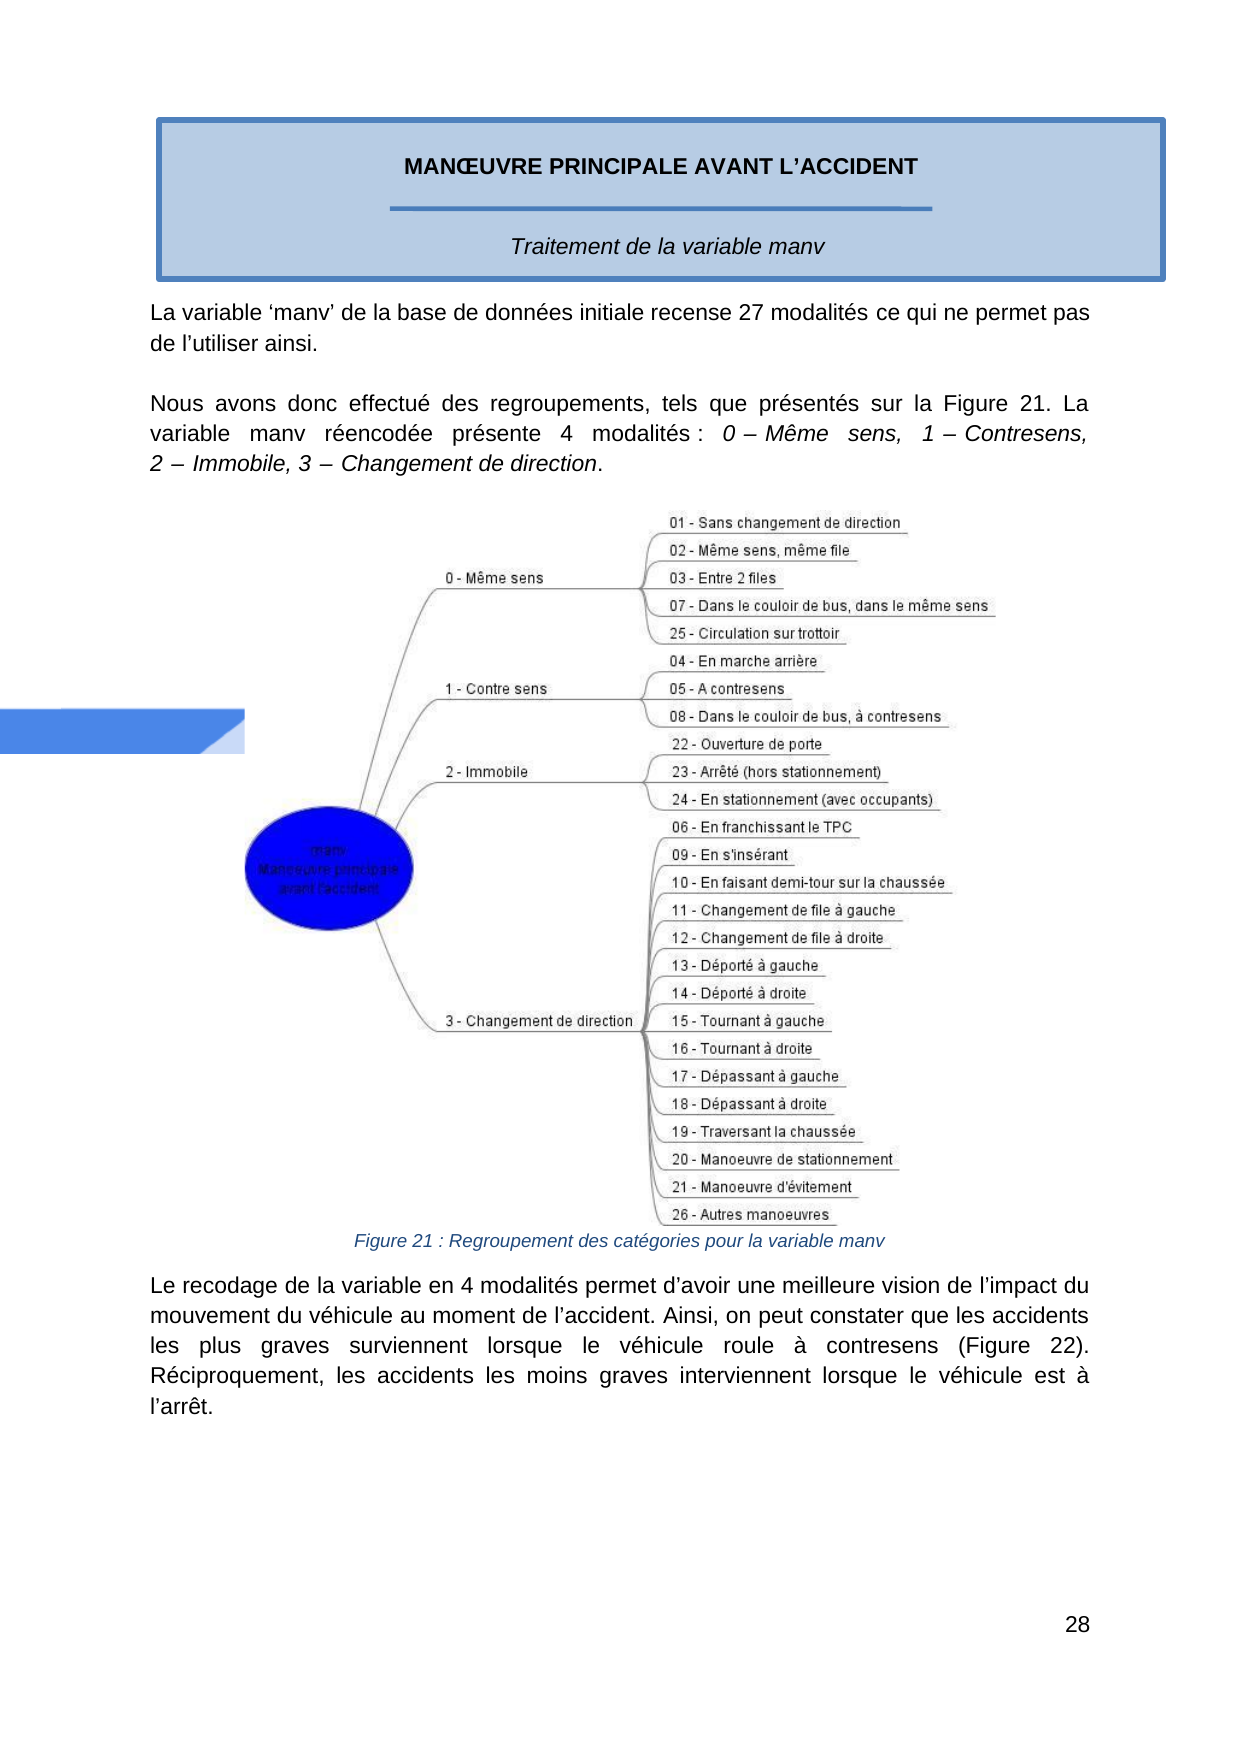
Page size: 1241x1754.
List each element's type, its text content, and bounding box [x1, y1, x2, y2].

text Le recodage de la variable en 4 modalités permet d’avoir une meilleure vision de l’impact du mouvement du véhicule au moment de l’accident. Ainsi, on peut constater que les accidents les plus graves surviennent lorsque le véhicule roule à contresens (Figure 22). Réciproquement, les accidents les moins graves interviennent lorsque le véhicule est à l’arrêt. [150, 1272, 1090, 1419]
text La variable ‘manv’ de la base de données initiale recense 27 modalités ce qui ne permet pas de l’utiliser ainsi. [150, 299, 1090, 356]
text Nous avons donc effectué des regroupements, tels que présentés sur la Figure 21. La variable manv réencodée présente 4 modalités : 0 – Même sens, 1 – Contresens, 2 – Immobile, 3 – Changement de direction. [150, 390, 1090, 477]
text Figure 21 : Regroupement des catégories pour la variable manv [150, 1229, 1090, 1251]
picture [0, 510, 996, 1226]
